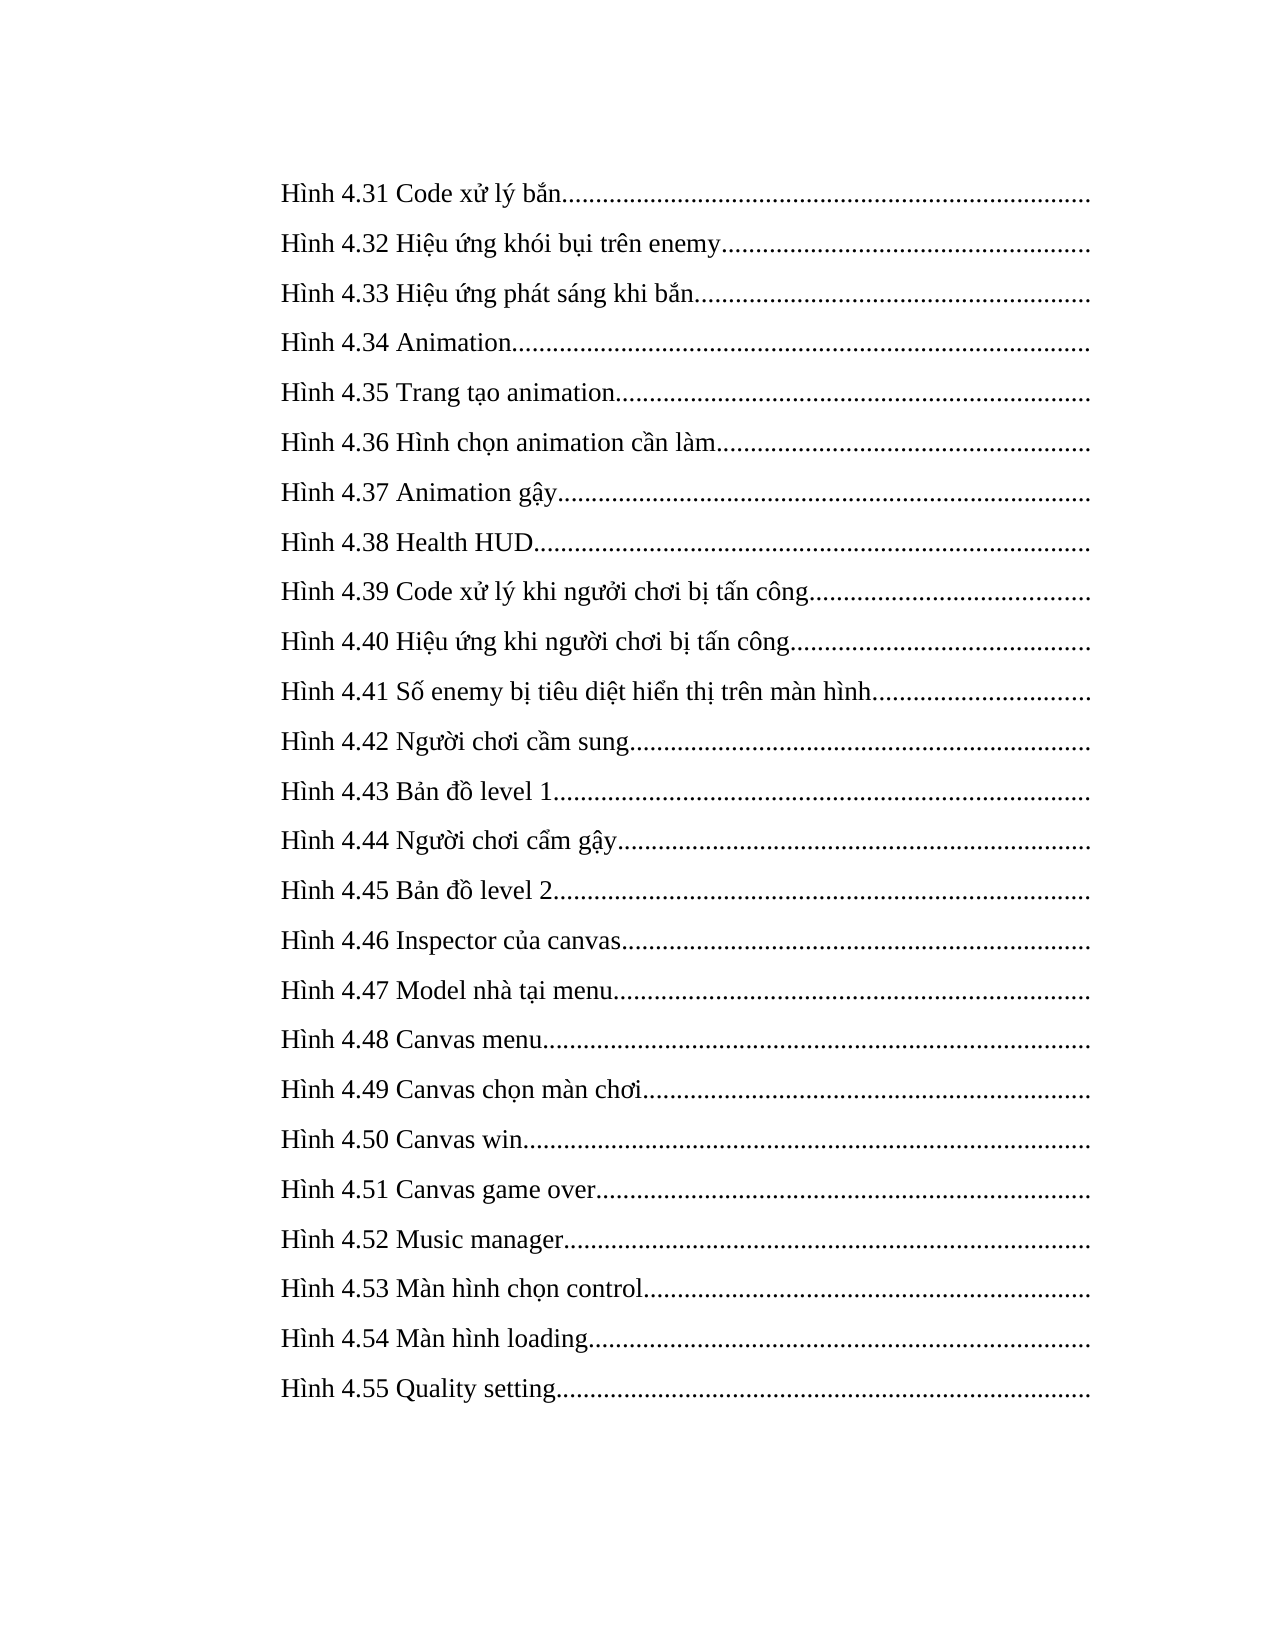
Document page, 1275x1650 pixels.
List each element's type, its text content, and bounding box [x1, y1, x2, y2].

text Hình 4.52 Music manager [281, 1223, 1157, 1254]
text Hình 4.48 Canvas menu [281, 1024, 1157, 1055]
text Hình 4.36 Hình chọn animation cần làm [281, 426, 1157, 457]
text Hình 4.32 Hiệu ứng khói bụi trên enemy [281, 227, 1157, 258]
text Hình 4.43 Bản đồ level 1 [281, 775, 1157, 806]
text Hình 4.50 Canvas win [281, 1123, 1157, 1154]
text Hình 4.38 Health HUD [281, 526, 1157, 557]
text Hình 4.51 Canvas game over [281, 1173, 1157, 1204]
text Hình 4.34 Animation [281, 327, 1157, 358]
text Hình 4.35 Trang tạo animation [281, 376, 1157, 407]
text Hình 4.42 Người chơi cầm sung [281, 725, 1157, 756]
text Hình 4.45 Bản đồ level 2 [281, 874, 1157, 905]
text Hình 4.40 Hiệu ứng khi người chơi bị tấn công [281, 625, 1157, 656]
text Hình 4.33 Hiệu ứng phát sáng khi bắn [281, 277, 1157, 308]
text Hình 4.44 Người chơi cẩm gậy [281, 824, 1157, 856]
text Hình 4.41 Số enemy bị tiêu diệt hiển thị trên màn hình [281, 675, 1157, 706]
text Hình 4.46 Inspector của canvas [281, 924, 1157, 955]
text Hình 4.53 Màn hình chọn control [281, 1273, 1157, 1304]
text Hình 4.37 Animation gậy [281, 476, 1157, 507]
text Hình 4.31 Code xử lý bắn [281, 177, 1157, 208]
text Hình 4.47 Model nhà tại menu [281, 974, 1157, 1005]
text Hình 4.54 Màn hình loading [281, 1322, 1157, 1353]
text Hình 4.39 Code xử lý khi ngưởi chơi bị tấn công [281, 576, 1157, 607]
text Hình 4.49 Canvas chọn màn chơi [281, 1073, 1157, 1104]
text Hình 4.55 Quality setting [281, 1372, 1157, 1403]
